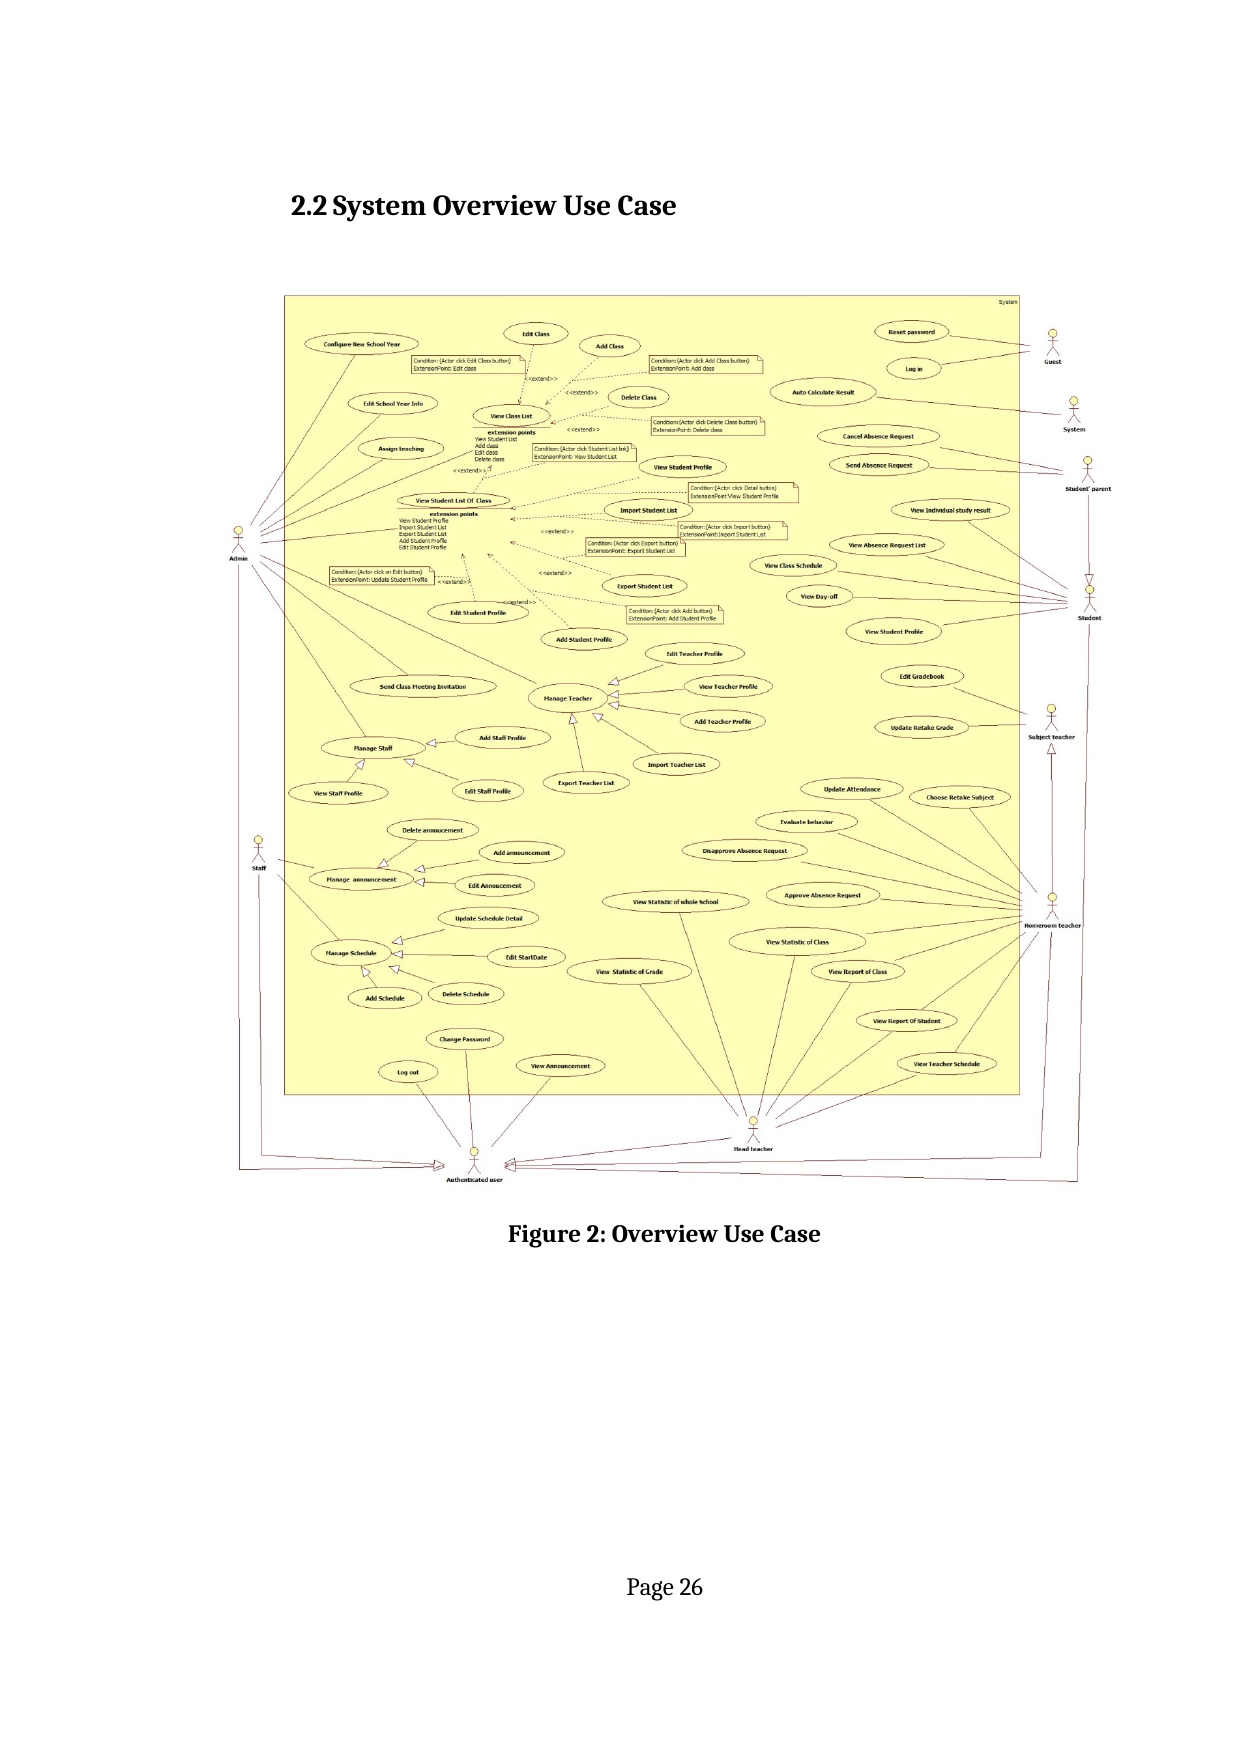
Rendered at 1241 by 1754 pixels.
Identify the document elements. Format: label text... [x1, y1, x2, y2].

picture [206, 286, 1123, 1196]
subtitle System Overview Use Case [291, 189, 1122, 222]
text Figure 2: Overview Use Case [207, 1220, 1122, 1249]
